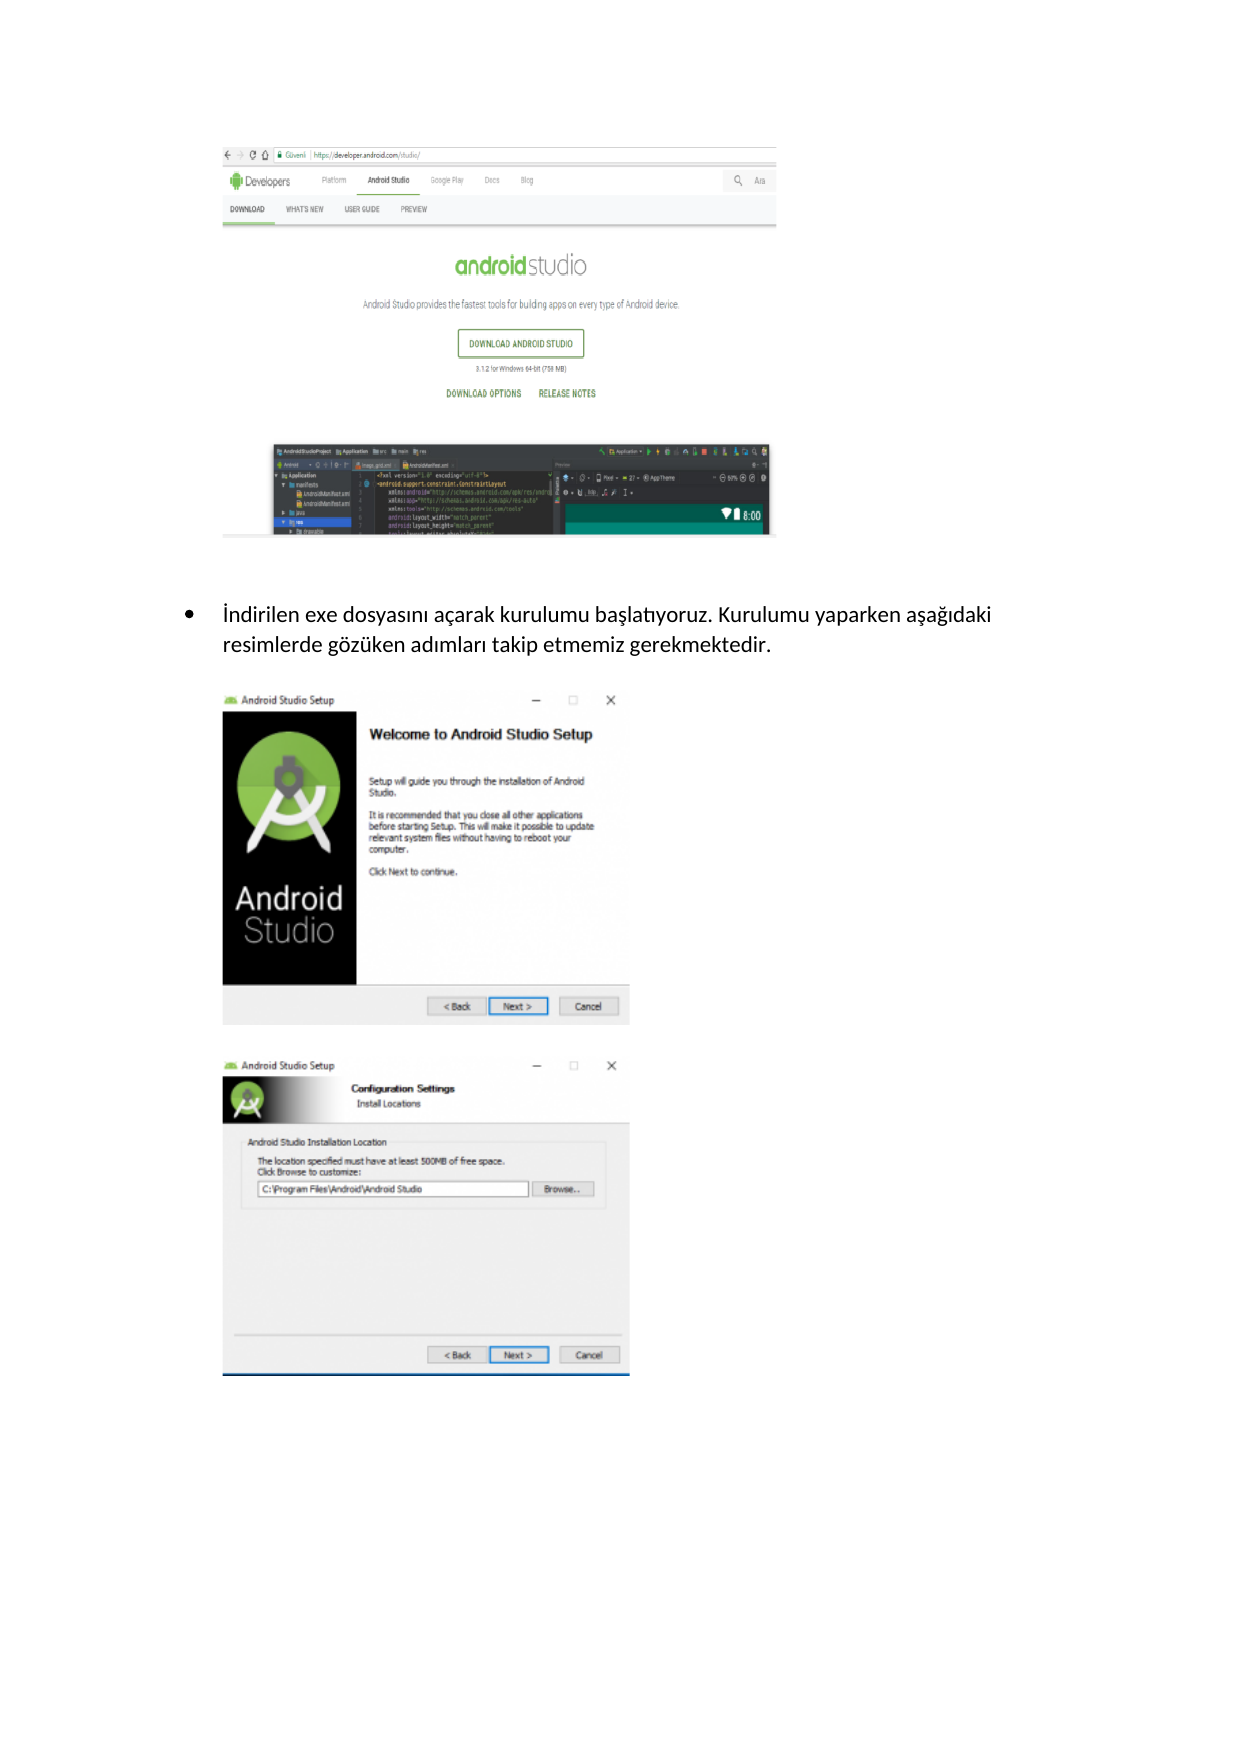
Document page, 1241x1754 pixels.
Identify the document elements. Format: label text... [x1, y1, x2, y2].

list İndirilen exe dosyasını açarak kurulumu başlatıyoruz. Kurulumu yaparken aşağıdaki resimlerde gözüken adımları takip etmemiz gerekmektedir. [185, 600, 1093, 658]
picture [222, 690, 630, 1025]
picture [222, 1056, 630, 1376]
picture [222, 147, 777, 538]
